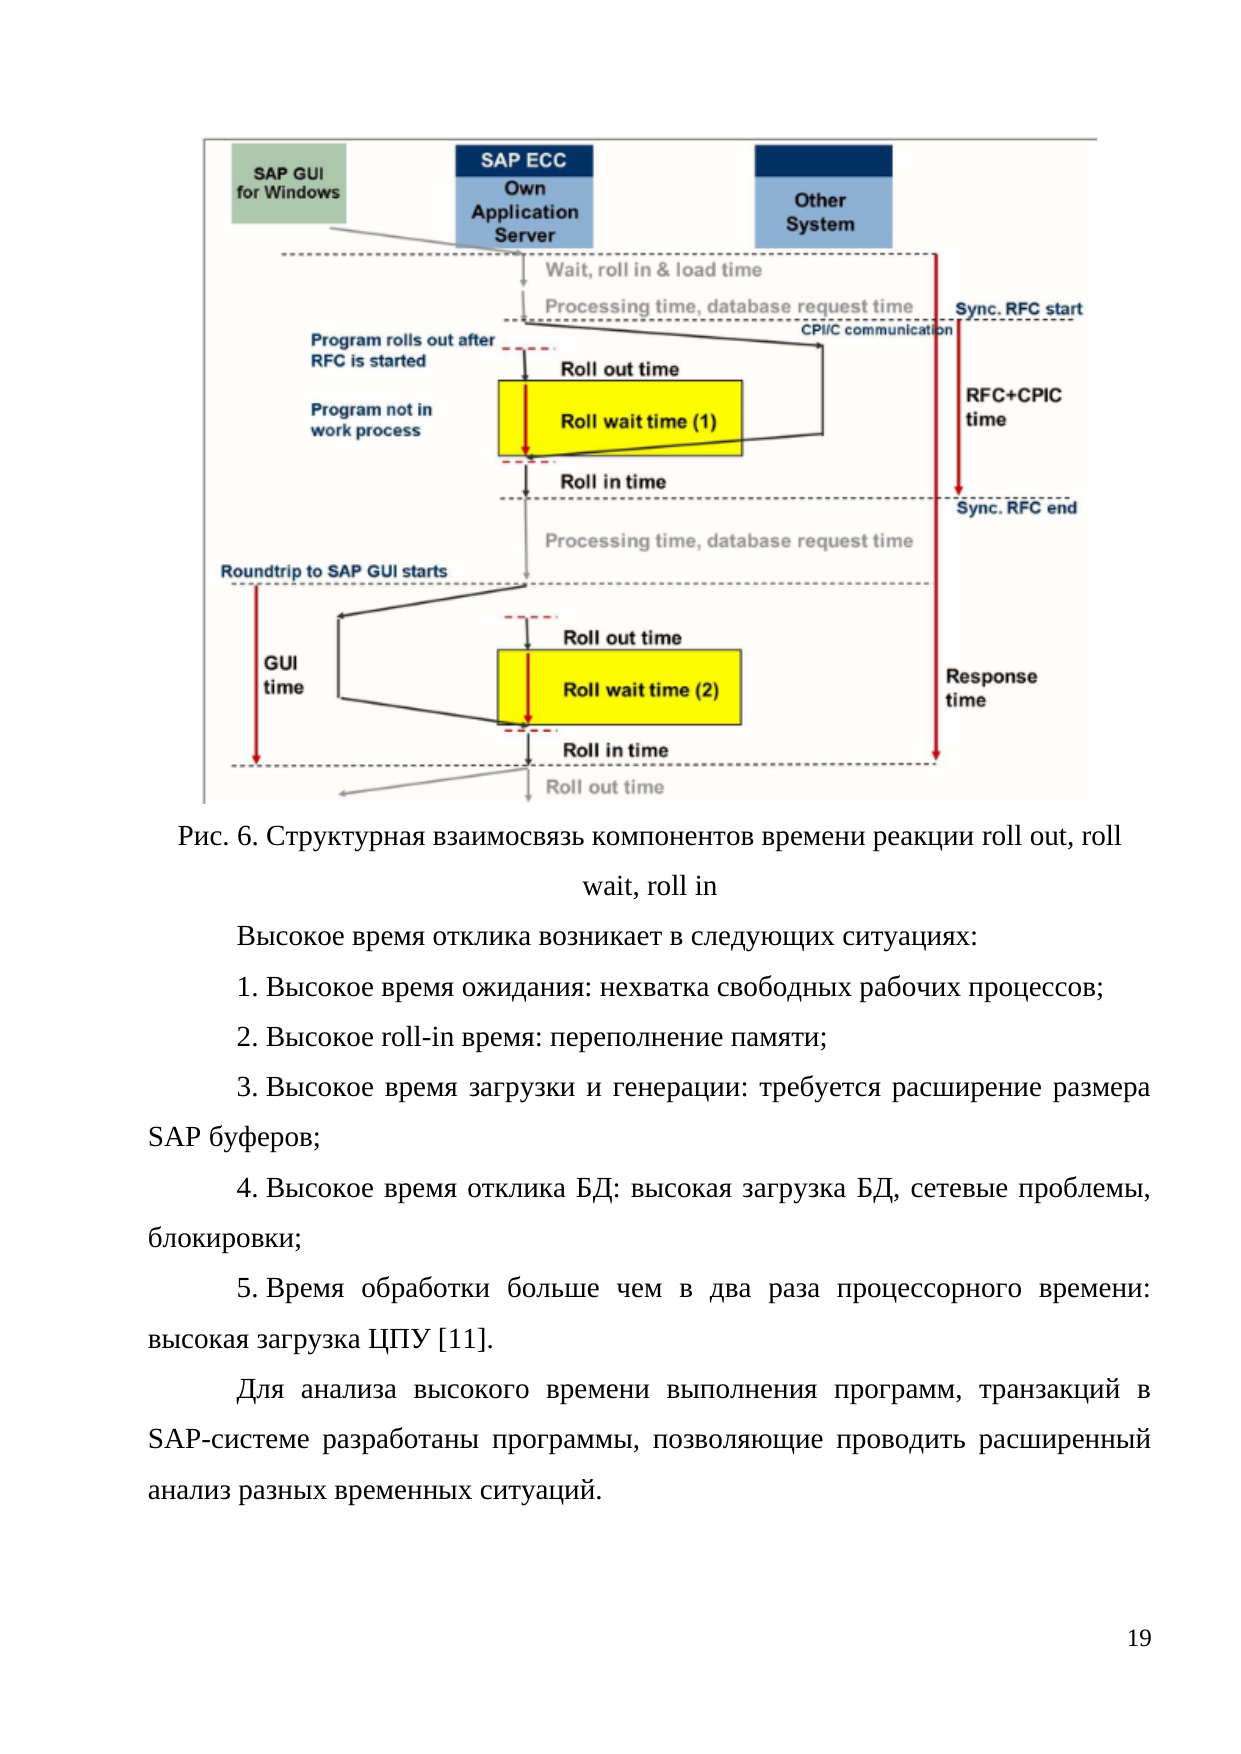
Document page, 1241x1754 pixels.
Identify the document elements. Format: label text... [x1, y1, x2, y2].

list Высокое время загрузки и генерации: требуется расширение размера SAP буферов; [148, 1069, 1152, 1153]
list Для анализа высокого времени выполнения программ, транзакций в SAP-системе разработаны программы, позволяющие проводить расширенный анализ разных временных ситуаций. [148, 1371, 1152, 1505]
list Высокое время отклика БД: высокая загрузка БД, сетевые проблемы, блокировки; [148, 1170, 1152, 1254]
list Высокое roll-in время: переполнение памяти; [148, 1019, 1152, 1052]
list Рис. 6. Структурная взаимосвязь компонентов времени реакции roll out, roll wait, roll in [148, 818, 1152, 902]
list Время обработки больше чем в два раза процессорного времени: высокая загрузка ЦПУ [11]. [148, 1271, 1152, 1354]
list Высокое время ожидания: нехватка свободных рабочих процессов; [148, 969, 1152, 1002]
picture [202, 136, 1098, 804]
list Высокое время отклика возникает в следующих ситуациях: [148, 918, 1152, 952]
